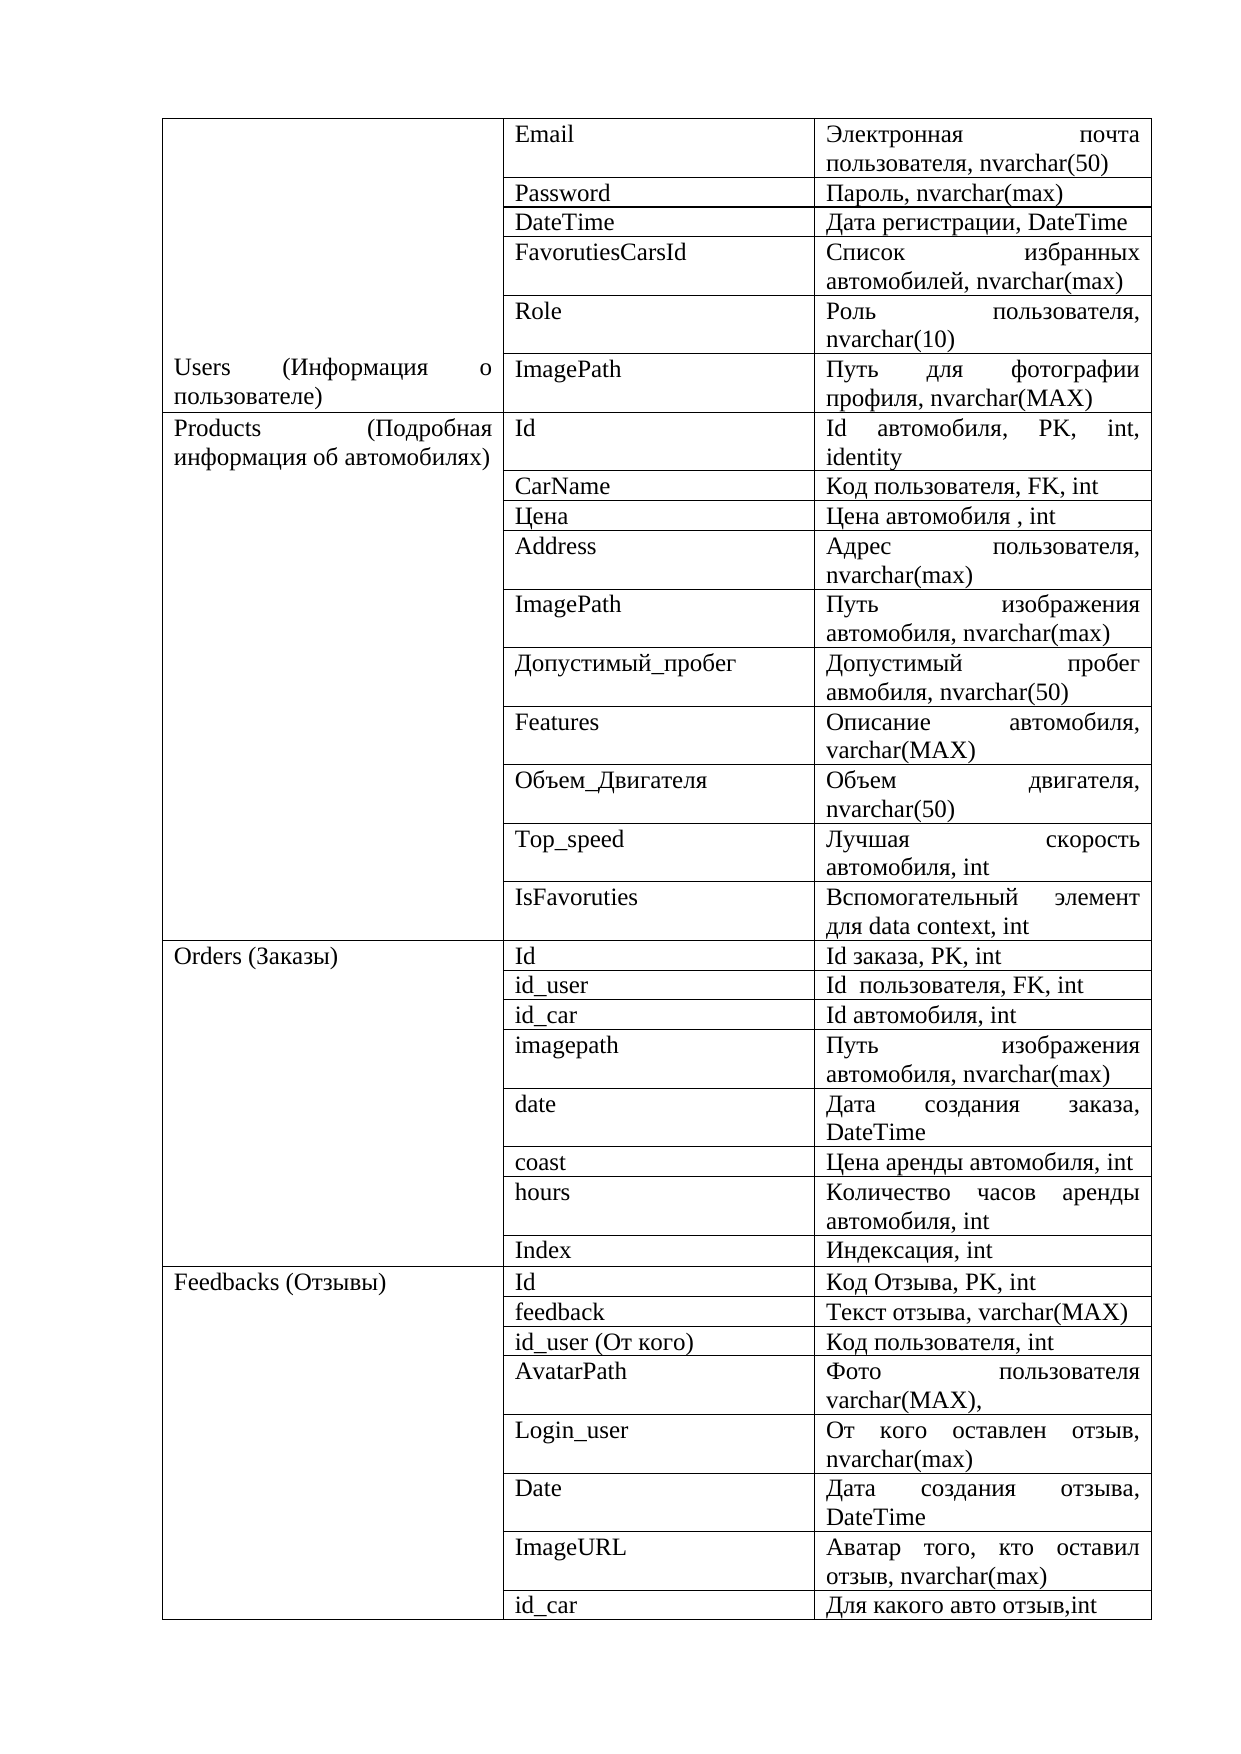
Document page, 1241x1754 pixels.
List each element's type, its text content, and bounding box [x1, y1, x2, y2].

table_cell Password [504, 178, 814, 206]
table_cell Адрес пользователя, nvarchar(max) [815, 531, 1151, 588]
table_cell Products (Подробная информация об автомобилях) [163, 413, 503, 940]
table_cell Путь изображения автомобиля, nvarchar(max) [815, 1030, 1151, 1088]
table_cell Login_user [504, 1415, 814, 1472]
table_cell Id автомобиля, int [815, 1000, 1151, 1029]
table_cell Top_speed [504, 824, 814, 881]
table_cell Id заказа, PK, int [815, 941, 1151, 969]
table_cell Фото пользователя varchar(MAX), [815, 1356, 1151, 1414]
table_cell Объем двигателя, nvarchar(50) [815, 765, 1151, 823]
table_cell Список избранных автомобилей, nvarchar(max) [815, 237, 1151, 295]
table_cell Количество часов аренды автомобиля, int [815, 1177, 1151, 1234]
table_cell Аватар того, кто оставил отзыв, nvarchar(max) [815, 1532, 1151, 1589]
table_cell ImagePath [504, 590, 814, 647]
table_cell Допустимый_пробег [504, 648, 814, 706]
table_cell Id автомобиля, PK, int, identity [815, 413, 1151, 470]
table_cell Id [504, 413, 814, 470]
table_cell Допустимый пробег авмобиля, nvarchar(50) [815, 648, 1151, 706]
table_cell Index [504, 1236, 814, 1266]
table_cell Текст отзыва, varchar(MAX) [815, 1297, 1151, 1326]
table_cell Электронная почта пользователя, nvarchar(50) [815, 119, 1151, 177]
table_cell Роль пользователя, nvarchar(10) [815, 296, 1151, 353]
table_cell Feedbacks (Отзывы) [163, 1267, 503, 1619]
table_cell Orders (Заказы) [163, 941, 503, 1266]
table_cell id_user [504, 971, 814, 999]
table_cell Дата создания заказа, DateTime [815, 1089, 1151, 1146]
table_cell AvatarPath [504, 1356, 814, 1414]
table_cell ImageURL [504, 1532, 814, 1589]
table_cell hours [504, 1177, 814, 1234]
table_cell Id [504, 1267, 814, 1296]
table_cell Описание автомобиля, varchar(MAX) [815, 707, 1151, 764]
table_cell Date [504, 1474, 814, 1531]
table_cell DateTime [504, 208, 814, 236]
table_cell feedback [504, 1297, 814, 1326]
table_cell Код Отзыва, PK, int [815, 1267, 1151, 1296]
table_cell Код пользователя, int [815, 1327, 1151, 1355]
table_cell Вспомогательный элемент для data context, int [815, 882, 1151, 940]
table_cell CarName [504, 471, 814, 500]
table_cell Цена [504, 501, 814, 530]
table_cell date [504, 1089, 814, 1146]
table_cell imagepath [504, 1030, 814, 1088]
table_cell coast [504, 1147, 814, 1176]
table_cell IsFavoruties [504, 882, 814, 940]
table_cell Код пользователя, FK, int [815, 471, 1151, 500]
table_cell id_user (От кого) [504, 1327, 814, 1355]
table_cell Address [504, 531, 814, 588]
table_cell Цена аренды автомобиля, int [815, 1147, 1151, 1176]
table_cell Объем_Двигателя [504, 765, 814, 823]
table_cell Id пользователя, FK, int [815, 971, 1151, 999]
table_cell Email [504, 119, 814, 177]
table_cell id_car [504, 1000, 814, 1029]
table_cell Цена автомобиля , int [815, 501, 1151, 530]
table_cell Индексация, int [815, 1236, 1151, 1266]
table_cell ImagePath [504, 354, 814, 412]
table_cell id_car [504, 1591, 814, 1619]
table_cell Id [504, 941, 814, 969]
table_cell Features [504, 707, 814, 764]
table_cell Пароль, nvarchar(max) [815, 178, 1151, 206]
table_cell Дата регистрации, DateTime [815, 208, 1151, 236]
table_cell От кого оставлен отзыв, nvarchar(max) [815, 1415, 1151, 1472]
table_cell FavorutiesCarsId [504, 237, 814, 295]
table_cell Дата создания отзыва, DateTime [815, 1474, 1151, 1531]
table_cell Для какого авто отзыв,int [815, 1591, 1151, 1619]
table_cell Путь изображения автомобиля, nvarchar(max) [815, 590, 1151, 647]
table_cell Лучшая скорость автомобиля, int [815, 824, 1151, 881]
table_cell Путь для фотографии профиля, nvarchar(MAX) [815, 354, 1151, 412]
table_cell Role [504, 296, 814, 353]
